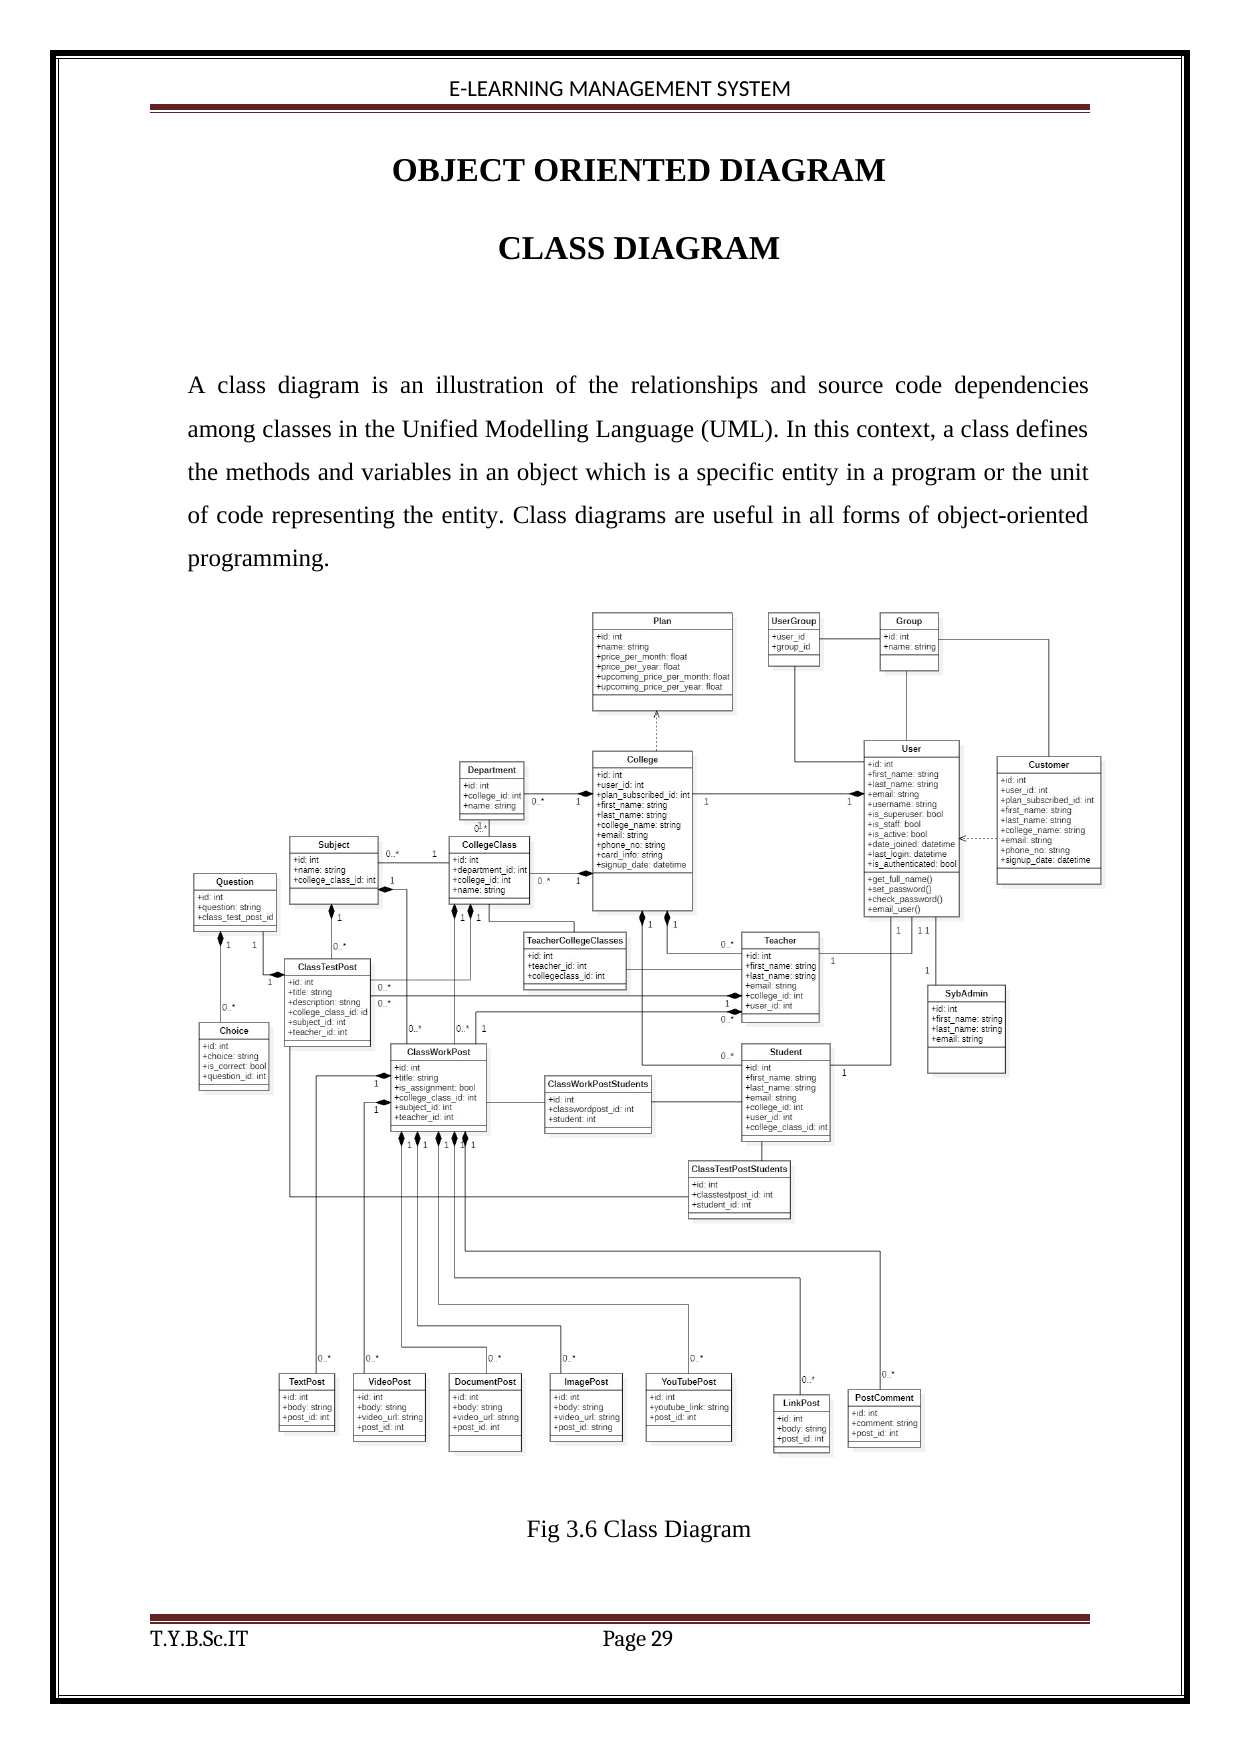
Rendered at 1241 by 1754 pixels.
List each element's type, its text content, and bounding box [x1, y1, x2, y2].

text Fig 3.6 Class Diagram [187, 1514, 1090, 1543]
text A class diagram is an illustration of the relationships and source code dependencies among classes in the Unified Modelling Language (UML). In this context, a class defines the methods and variables in an object which is a specific entity in a program or the unit of code representing the entity. Class diagrams are useful in all forms of object-oriented programming. [187, 371, 1090, 572]
picture [187, 606, 1127, 1479]
text OBJECT ORIENTED DIAGRAM [187, 150, 1090, 188]
text CLASS DIAGRAM [187, 228, 1090, 267]
